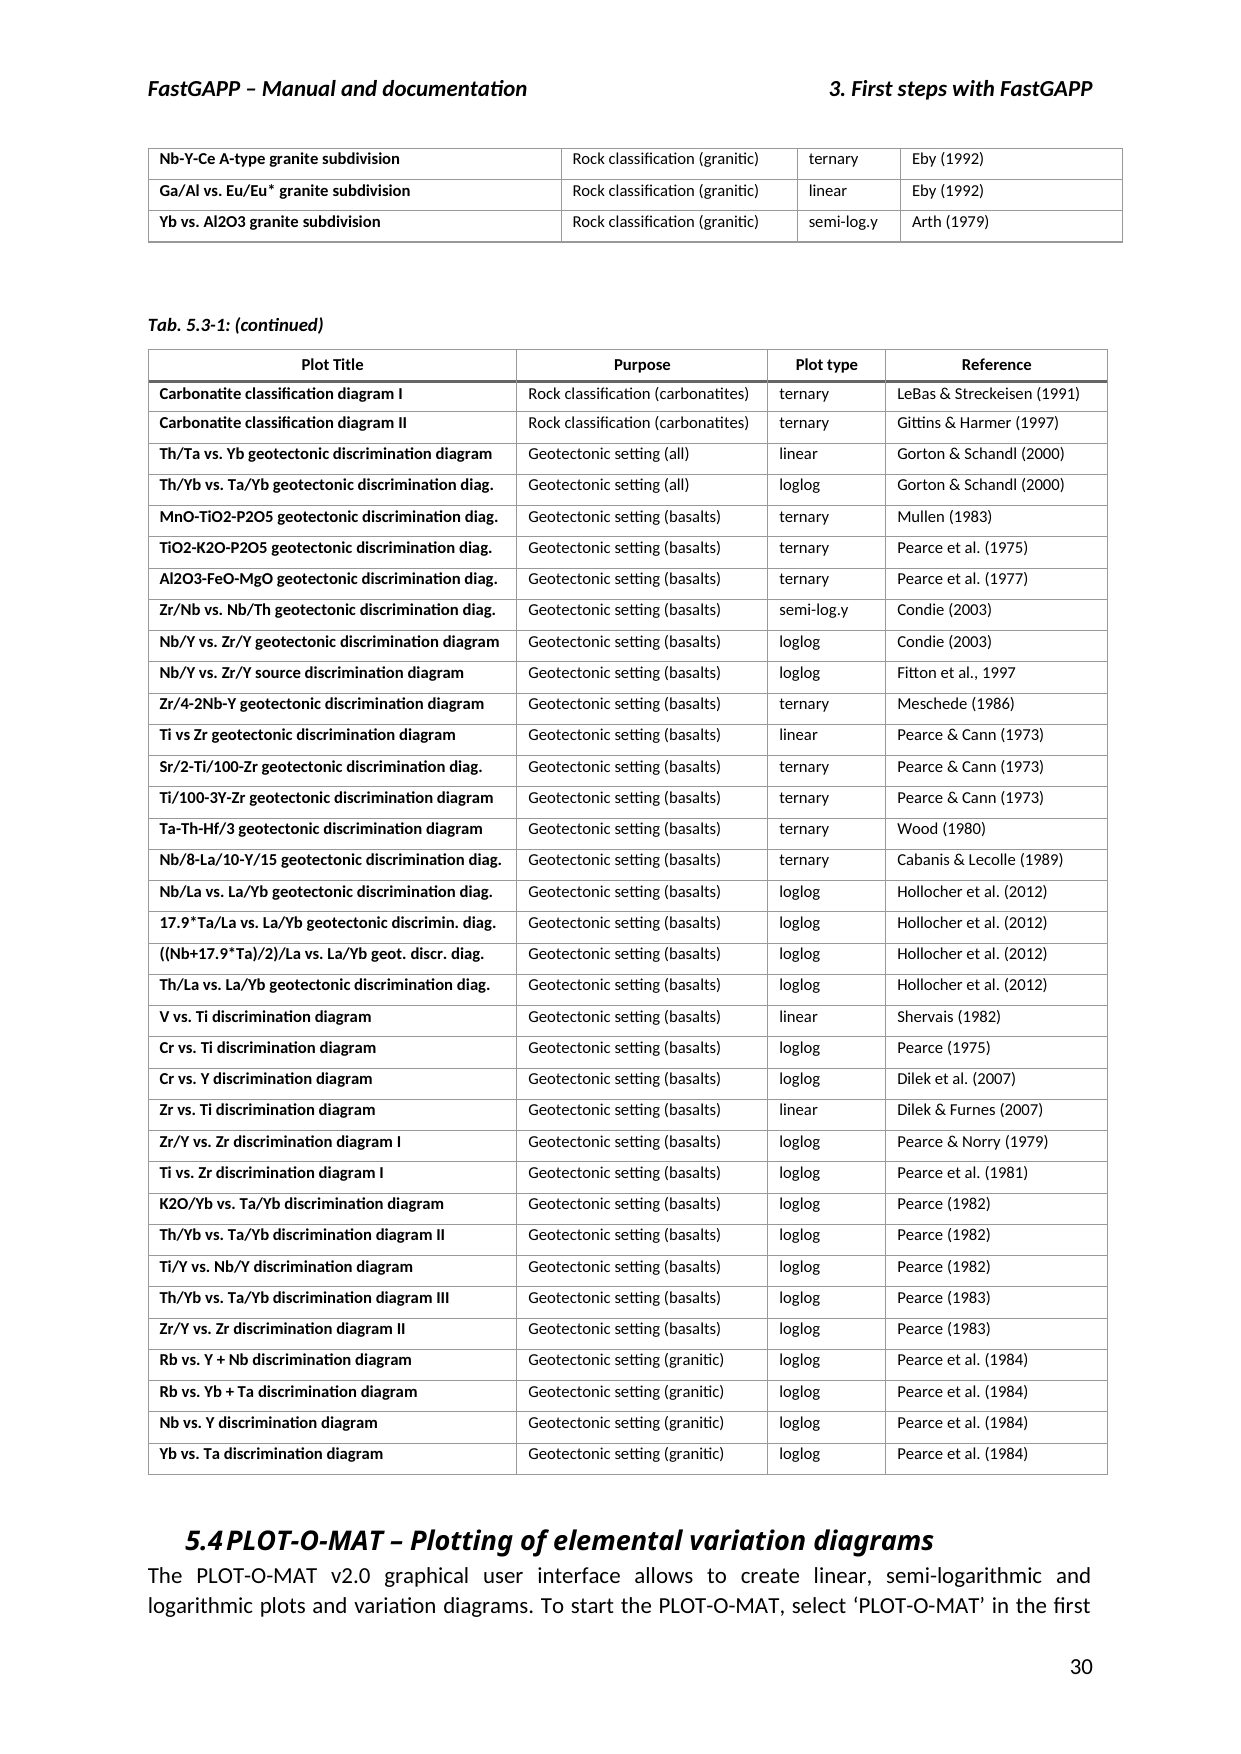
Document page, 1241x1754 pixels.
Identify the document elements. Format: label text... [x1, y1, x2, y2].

table_cell Pearce & Cann (1973) [886, 756, 1107, 786]
table_cell Pearce et al. (1984) [886, 1381, 1107, 1411]
table_cell Pearce et al. (1975) [886, 537, 1107, 567]
table_cell Geotectonic setting (all) [517, 475, 767, 505]
table_cell Ti/100-3Y-Zr geotectonic discrimination diagram [149, 787, 516, 817]
table_cell Pearce et al. (1984) [886, 1412, 1107, 1442]
table_cell Geotectonic setting (granitic) [517, 1350, 767, 1380]
table_cell Th/Yb vs. Ta/Yb discrimination diagram II [149, 1225, 516, 1255]
table_cell Cr vs. Y discrimination diagram [149, 1069, 516, 1099]
table_cell Condie (2003) [886, 600, 1107, 630]
table_cell Geotectonic setting (basalts) [517, 975, 767, 1005]
table_cell Geotectonic setting (basalts) [517, 1069, 767, 1099]
table_cell Wood (1980) [886, 819, 1107, 849]
table_cell V vs. Ti discrimination diagram [149, 1006, 516, 1036]
table_cell Ti/Y vs. Nb/Y discrimination diagram [149, 1256, 516, 1286]
table_cell ternary [768, 412, 885, 442]
table_cell Ti vs. Zr discrimination diagram I [149, 1162, 516, 1192]
table_cell Th/Ta vs. Yb geotectonic discrimination diagram [149, 444, 516, 474]
table_cell Ti vs Zr geotectonic discrimination diagram [149, 725, 516, 755]
text Tab. 5.3-1: (continued) [148, 313, 1093, 336]
table_cell Pearce & Cann (1973) [886, 787, 1107, 817]
table_cell Rock classification (carbonatites) [517, 412, 767, 442]
table_header Reference [886, 350, 1107, 380]
table_cell Gorton & Schandl (2000) [886, 475, 1107, 505]
table_cell Geotectonic setting (basalts) [517, 881, 767, 911]
table_cell loglog [768, 662, 885, 692]
table_cell Th/Yb vs. Ta/Yb discrimination diagram III [149, 1287, 516, 1317]
table_cell ternary [768, 506, 885, 536]
table_cell Pearce (1982) [886, 1225, 1107, 1255]
table_cell Gorton & Schandl (2000) [886, 444, 1107, 474]
table_cell loglog [768, 475, 885, 505]
table_cell Pearce (1982) [886, 1256, 1107, 1286]
table_cell ternary [768, 694, 885, 724]
table_cell Geotectonic setting (basalts) [517, 506, 767, 536]
table_cell linear [768, 444, 885, 474]
table_cell Geotectonic setting (basalts) [517, 1162, 767, 1192]
table_cell Ta-Th-Hf/3 geotectonic discrimination diagram [149, 819, 516, 849]
table_cell ((Nb+17.9*Ta)/2)/La vs. La/Yb geot. discr. diag. [149, 944, 516, 974]
table_cell Rock classification (carbonatites) [517, 383, 767, 411]
table_cell ternary [768, 787, 885, 817]
table_cell ternary [768, 569, 885, 599]
table_cell loglog [768, 1412, 885, 1442]
table_cell Carbonatite classification diagram I [149, 383, 516, 411]
table_cell 17.9*Ta/La vs. La/Yb geotectonic discrimin. diag. [149, 912, 516, 942]
table_cell Nb-Y-Ce A-type granite subdivision [149, 149, 561, 179]
table_cell Carbonatite classification diagram II [149, 412, 516, 442]
table_cell Rock classification (granitic) [562, 211, 797, 241]
table_cell Geotectonic setting (basalts) [517, 662, 767, 692]
table_cell Pearce (1983) [886, 1287, 1107, 1317]
table_cell Rb vs. Y + Nb discrimination diagram [149, 1350, 516, 1380]
table_cell Yb vs. Ta discrimination diagram [149, 1444, 516, 1474]
table_cell Pearce et al. (1981) [886, 1162, 1107, 1192]
table_cell Geotectonic setting (basalts) [517, 756, 767, 786]
table_cell Pearce & Cann (1973) [886, 725, 1107, 755]
table_cell Geotectonic setting (granitic) [517, 1412, 767, 1442]
table_cell loglog [768, 1194, 885, 1224]
table_cell loglog [768, 1444, 885, 1474]
table_cell Nb/Y vs. Zr/Y geotectonic discrimination diagram [149, 631, 516, 661]
table_cell Arth (1979) [901, 211, 1122, 241]
table_cell loglog [768, 1350, 885, 1380]
table_cell Eby (1992) [901, 149, 1122, 179]
table_cell Geotectonic setting (basalts) [517, 850, 767, 880]
table_cell Pearce (1983) [886, 1319, 1107, 1349]
table_cell Pearce (1975) [886, 1037, 1107, 1067]
table_cell Hollocher et al. (2012) [886, 912, 1107, 942]
table_cell loglog [768, 1037, 885, 1067]
table_cell linear [768, 1100, 885, 1130]
table_cell Geotectonic setting (granitic) [517, 1444, 767, 1474]
table_cell semi-log.y [768, 600, 885, 630]
table_cell Geotectonic setting (basalts) [517, 569, 767, 599]
table_cell ternary [768, 819, 885, 849]
table_cell Pearce (1982) [886, 1194, 1107, 1224]
table_cell loglog [768, 1162, 885, 1192]
table_cell Zr/Y vs. Zr discrimination diagram II [149, 1319, 516, 1349]
table_cell loglog [768, 1225, 885, 1255]
subtitle PLOT-O-MAT – Plotting of elemental variation diagrams [185, 1522, 1093, 1558]
table_cell Rock classification (granitic) [562, 180, 797, 210]
table_cell Geotectonic setting (basalts) [517, 631, 767, 661]
table_header Plot Title [149, 350, 516, 380]
table_cell Rb vs. Yb + Ta discrimination diagram [149, 1381, 516, 1411]
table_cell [562, 149, 797, 179]
table_cell linear [798, 180, 900, 210]
table_cell Geotectonic setting (basalts) [517, 694, 767, 724]
table_cell Th/Yb vs. Ta/Yb geotectonic discrimination diag. [149, 475, 516, 505]
table_cell Al2O3-FeO-MgO geotectonic discrimination diag. [149, 569, 516, 599]
table_cell linear [768, 1006, 885, 1036]
table_cell loglog [768, 975, 885, 1005]
table_cell Meschede (1986) [886, 694, 1107, 724]
table_cell Geotectonic setting (basalts) [517, 537, 767, 567]
table_header Purpose [517, 350, 767, 380]
table_cell linear [768, 725, 885, 755]
table_cell Nb/Y vs. Zr/Y source discrimination diagram [149, 662, 516, 692]
table_cell Shervais (1982) [886, 1006, 1107, 1036]
table_cell loglog [768, 1069, 885, 1099]
table_cell Eby (1992) [901, 180, 1122, 210]
table_cell ternary [768, 850, 885, 880]
table_cell MnO-TiO2-P2O5 geotectonic discrimination diag. [149, 506, 516, 536]
table_cell ternary [768, 537, 885, 567]
table_cell loglog [768, 881, 885, 911]
table_cell Fitton et al., 1997 [886, 662, 1107, 692]
table_header Plot type [768, 350, 885, 380]
table_cell Zr/Y vs. Zr discrimination diagram I [149, 1131, 516, 1161]
table_cell Geotectonic setting (basalts) [517, 944, 767, 974]
table_cell Geotectonic setting (all) [517, 444, 767, 474]
table_cell Dilek & Furnes (2007) [886, 1100, 1107, 1130]
table_cell Geotectonic setting (basalts) [517, 912, 767, 942]
table_cell ternary [768, 756, 885, 786]
table_cell Geotectonic setting (basalts) [517, 1225, 767, 1255]
table_cell loglog [768, 631, 885, 661]
table_cell Geotectonic setting (basalts) [517, 819, 767, 849]
table_cell Pearce et al. (1984) [886, 1350, 1107, 1380]
table_cell K2O/Yb vs. Ta/Yb discrimination diagram [149, 1194, 516, 1224]
table_cell Geotectonic setting (basalts) [517, 1194, 767, 1224]
table_cell loglog [768, 1256, 885, 1286]
table_cell Ga/Al vs. Eu/Eu* granite subdivision [149, 180, 561, 210]
table_cell Sr/2-Ti/100-Zr geotectonic discrimination diag. [149, 756, 516, 786]
table_cell Dilek et al. (2007) [886, 1069, 1107, 1099]
table_cell loglog [768, 1381, 885, 1411]
table_cell Gittins & Harmer (1997) [886, 412, 1107, 442]
table_cell Nb/8-La/10-Y/15 geotectonic discrimination diag. [149, 850, 516, 880]
table_cell Geotectonic setting (basalts) [517, 600, 767, 630]
table_cell Zr/4-2Nb-Y geotectonic discrimination diagram [149, 694, 516, 724]
table_cell loglog [768, 1287, 885, 1317]
table_cell Geotectonic setting (basalts) [517, 725, 767, 755]
table_cell Geotectonic setting (basalts) [517, 1006, 767, 1036]
table_cell Pearce & Norry (1979) [886, 1131, 1107, 1161]
table_cell loglog [768, 1319, 885, 1349]
table_cell Hollocher et al. (2012) [886, 944, 1107, 974]
table_cell Geotectonic setting (basalts) [517, 1037, 767, 1067]
table_cell Hollocher et al. (2012) [886, 975, 1107, 1005]
table_cell Zr/Nb vs. Nb/Th geotectonic discrimination diag. [149, 600, 516, 630]
table_cell Nb/La vs. La/Yb geotectonic discrimination diag. [149, 881, 516, 911]
table_cell Nb vs. Y discrimination diagram [149, 1412, 516, 1442]
table_cell LeBas & Streckeisen (1991) [886, 383, 1107, 411]
table_cell semi-log.y [798, 211, 900, 241]
table_cell TiO2-K2O-P2O5 geotectonic discrimination diag. [149, 537, 516, 567]
table_cell Geotectonic setting (basalts) [517, 1319, 767, 1349]
table_cell Th/La vs. La/Yb geotectonic discrimination diag. [149, 975, 516, 1005]
table_cell Hollocher et al. (2012) [886, 881, 1107, 911]
table_cell loglog [768, 912, 885, 942]
table_cell Geotectonic setting (basalts) [517, 1131, 767, 1161]
table_cell loglog [768, 1131, 885, 1161]
table_cell ternary [768, 383, 885, 411]
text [148, 1561, 1093, 1619]
table_cell Cabanis & Lecolle (1989) [886, 850, 1107, 880]
table_cell Geotectonic setting (basalts) [517, 787, 767, 817]
table_cell loglog [768, 944, 885, 974]
table_cell Yb vs. Al2O3 granite subdivision [149, 211, 561, 241]
table_cell ternary [798, 149, 900, 179]
table_cell Pearce et al. (1984) [886, 1444, 1107, 1474]
table_cell Geotectonic setting (granitic) [517, 1381, 767, 1411]
table_cell Condie (2003) [886, 631, 1107, 661]
table_cell Zr vs. Ti discrimination diagram [149, 1100, 516, 1130]
table_cell Geotectonic setting (basalts) [517, 1256, 767, 1286]
table_cell Geotectonic setting (basalts) [517, 1100, 767, 1130]
table_cell Pearce et al. (1977) [886, 569, 1107, 599]
table_cell Geotectonic setting (basalts) [517, 1287, 767, 1317]
table_cell Mullen (1983) [886, 506, 1107, 536]
table_cell Cr vs. Ti discrimination diagram [149, 1037, 516, 1067]
